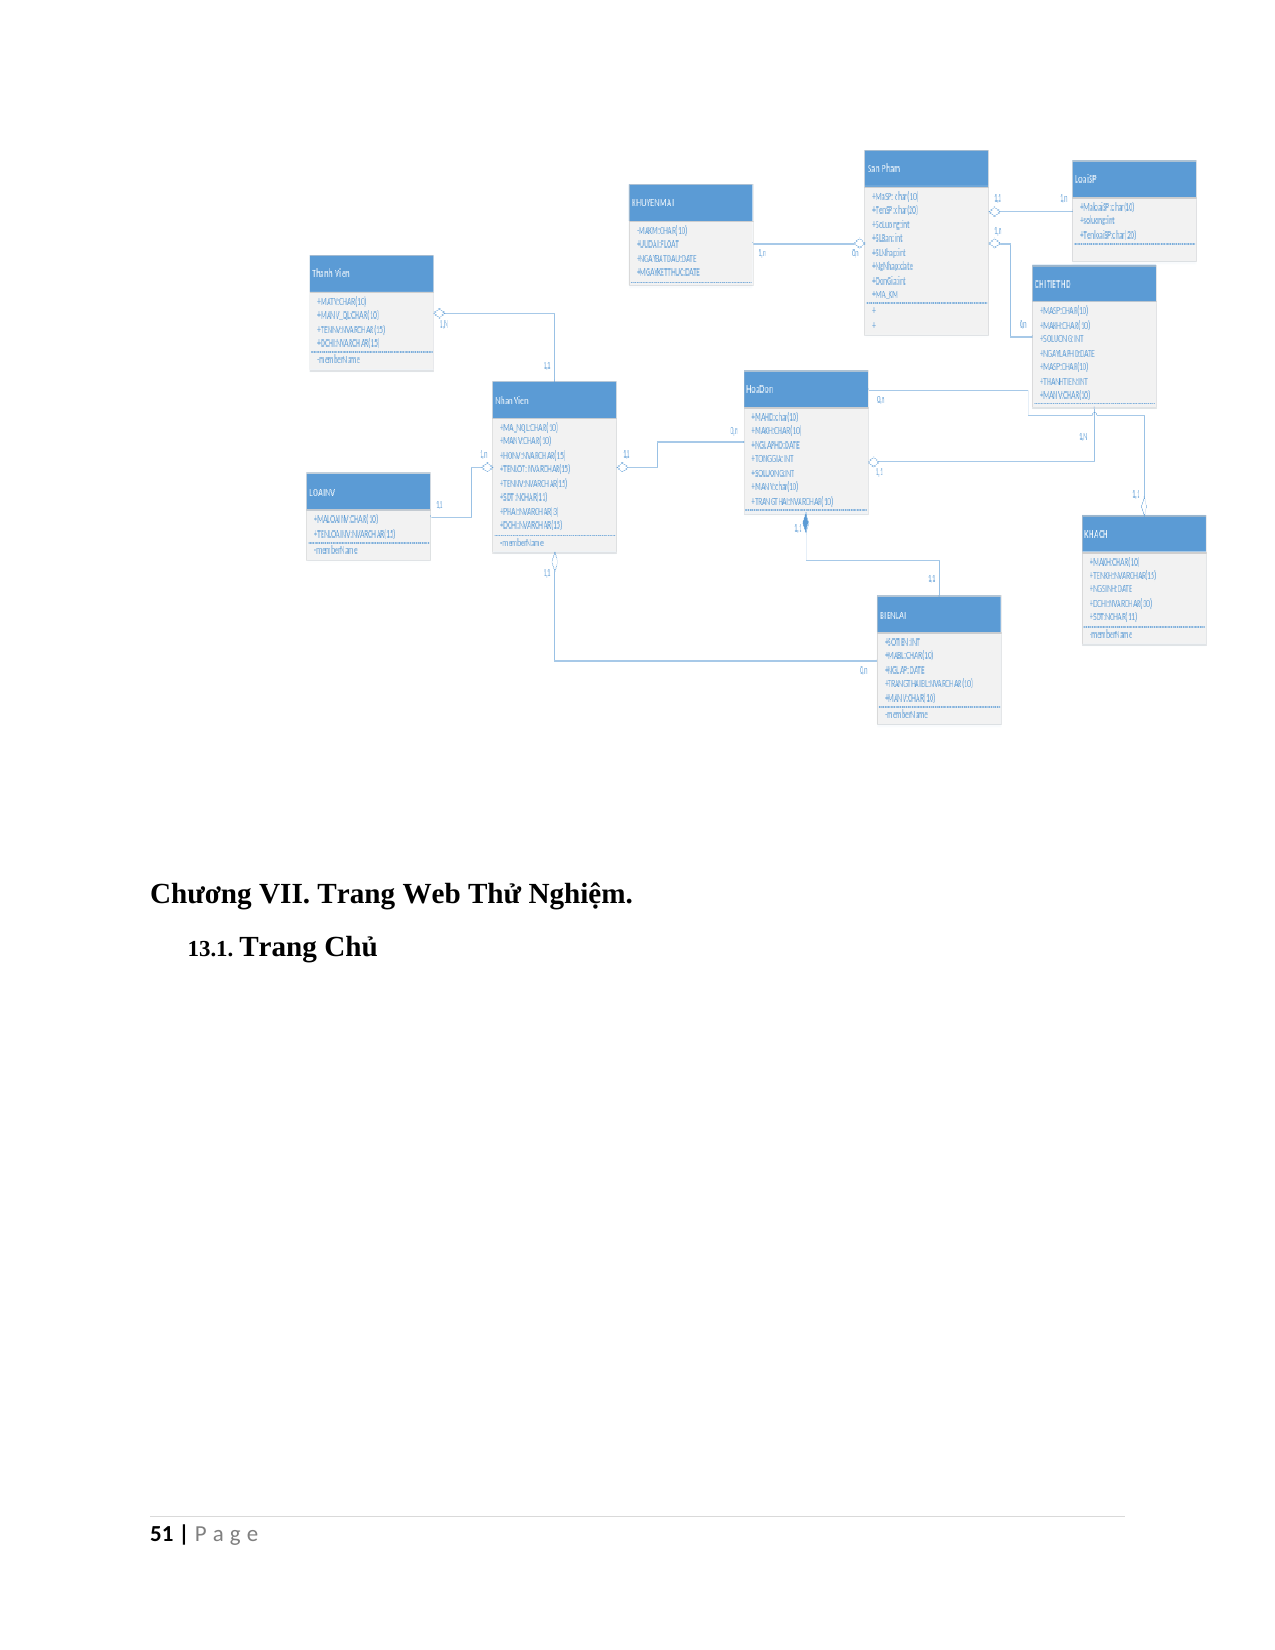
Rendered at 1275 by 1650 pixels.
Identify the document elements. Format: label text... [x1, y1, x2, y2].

text Chương VII. Trang Web Thử Nghiệm. [150, 876, 1125, 910]
text 13.1. Trang Chủ [187, 929, 1125, 962]
